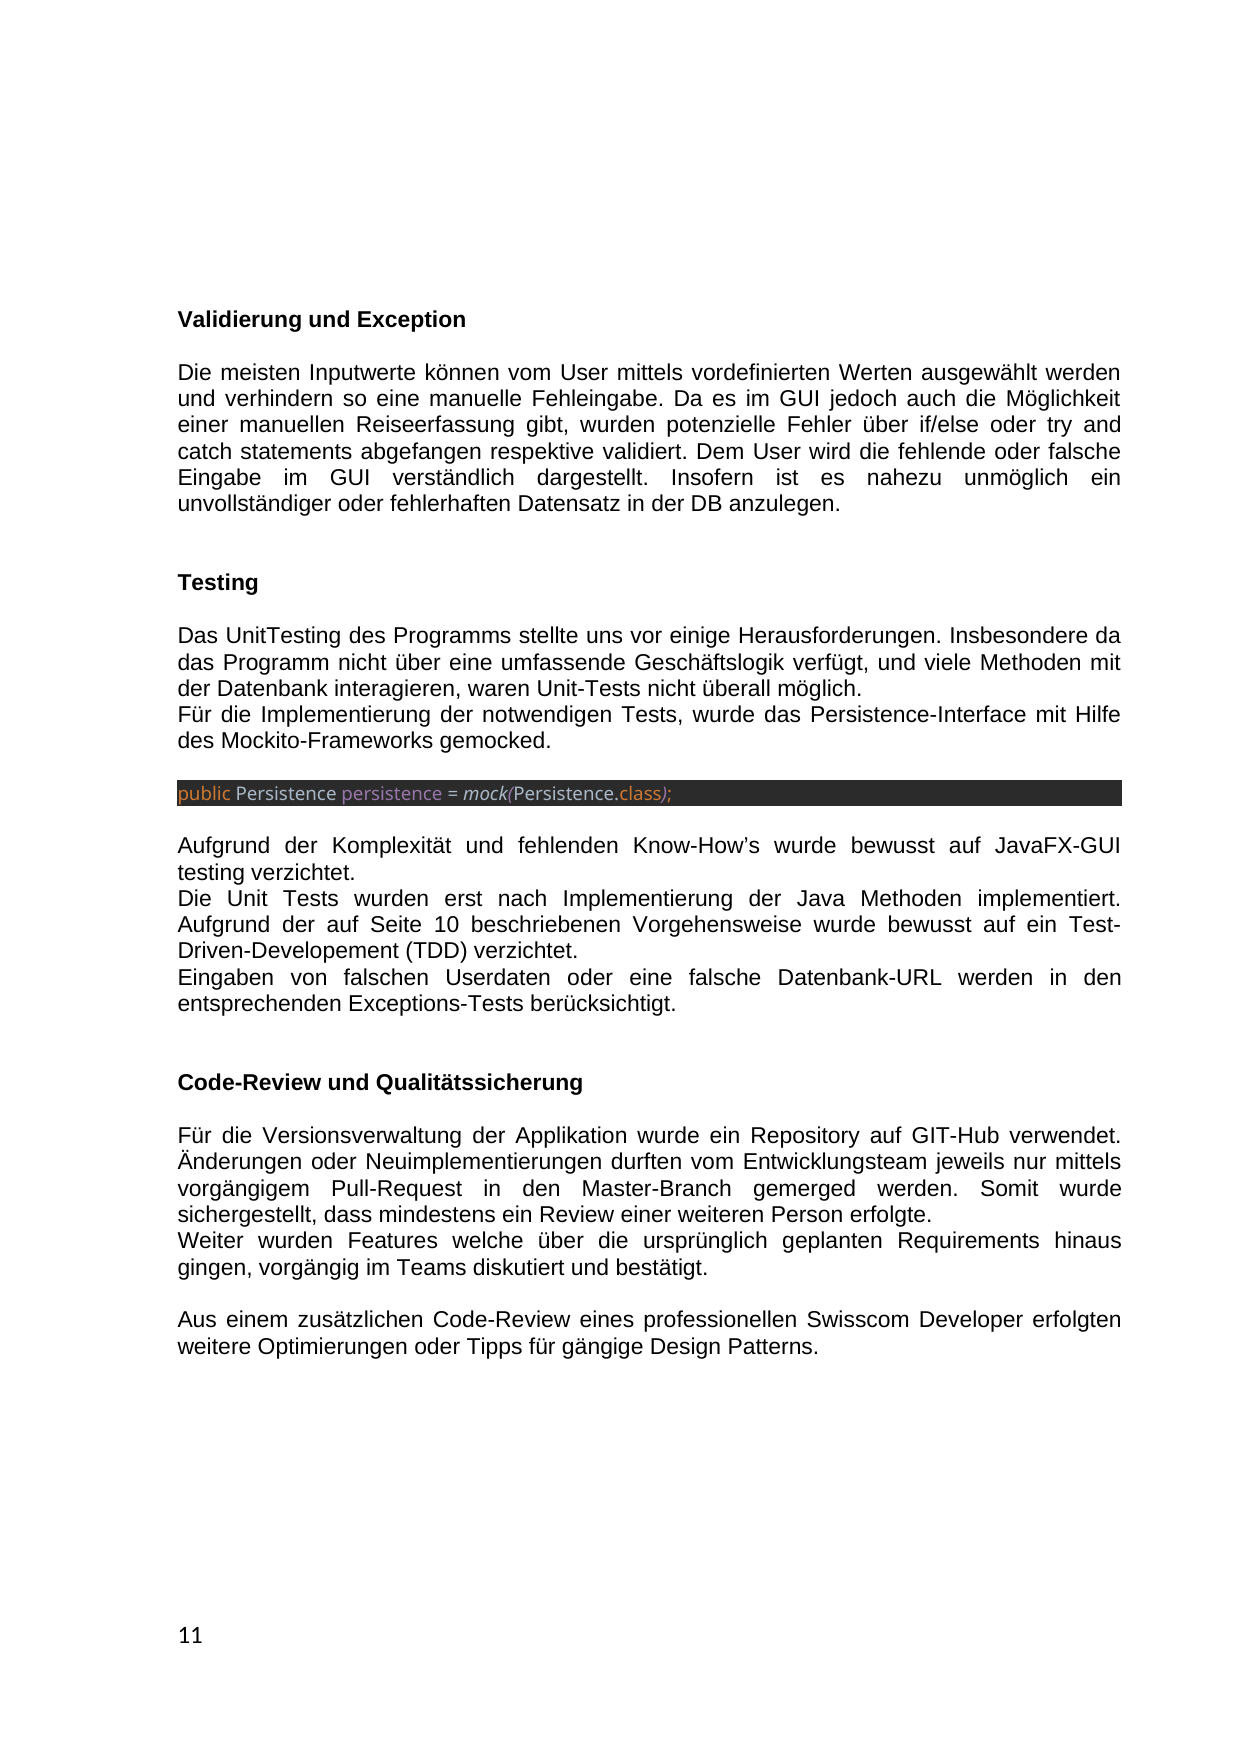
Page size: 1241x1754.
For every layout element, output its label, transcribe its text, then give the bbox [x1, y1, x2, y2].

text public Persistence persistence = mock(Persistence.class); [177, 780, 1122, 806]
text Testing [177, 569, 1122, 596]
text Aus einem zusätzlichen Code-Review eines professionellen Swisscom Developer erfolgten weitere Optimierungen oder Tipps für gängige Design Patterns. [177, 1306, 1122, 1359]
text Eingaben von falschen Userdaten oder eine falsche Datenbank-URL werden in den entsprechenden Exceptions-Tests berücksichtigt. [177, 964, 1122, 1017]
text Das UnitTesting des Programms stellte uns vor einige Herausforderungen. Insbesondere da das Programm nicht über eine umfassende Geschäftslogik verfügt, und viele Methoden mit der Datenbank interagieren, waren Unit-Tests nicht überall möglich. [177, 622, 1122, 701]
text Aufgrund der Komplexität und fehlenden Know-How’s wurde bewusst auf JavaFX-GUI testing verzichtet. [177, 832, 1122, 885]
text Validierung und Exception [177, 306, 1122, 332]
text Die Unit Tests wurden erst nach Implementierung der Java Methoden implementiert. Aufgrund der auf Seite 10 beschriebenen Vorgehensweise wurde bewusst auf ein Test-Driven-Developement (TDD) verzichtet. [177, 885, 1122, 964]
text Für die Implementierung der notwendigen Tests, wurde das Persistence-Interface mit Hilfe des Mockito-Frameworks gemocked. [177, 701, 1122, 754]
text Weiter wurden Features welche über die ursprünglich geplanten Requirements hinaus gingen, vorgängig im Teams diskutiert und bestätigt. [177, 1227, 1122, 1280]
text Die meisten Inputwerte können vom User mittels vordefinierten Werten ausgewählt werden und verhindern so eine manuelle Fehleingabe. Da es im GUI jedoch auch die Möglichkeit einer manuellen Reiseerfassung gibt, wurden potenzielle Fehler über if/else oder try and catch statements abgefangen respektive validiert. Dem User wird die fehlende oder falsche Eingabe im GUI verständlich dargestellt. Insofern ist es nahezu unmöglich ein unvollständiger oder fehlerhaften Datensatz in der DB anzulegen. [177, 358, 1122, 517]
text Code-Review und Qualitätssicherung [177, 1069, 1122, 1096]
text Für die Versionsverwaltung der Applikation wurde ein Repository auf GIT-Hub verwendet. Änderungen oder Neuimplementierungen durften vom Entwicklungsteam jeweils nur mittels vorgängigem Pull-Request in den Master-Branch gemerged werden. Somit wurde sichergestellt, dass mindestens ein Review einer weiteren Person erfolgte. [177, 1122, 1122, 1227]
